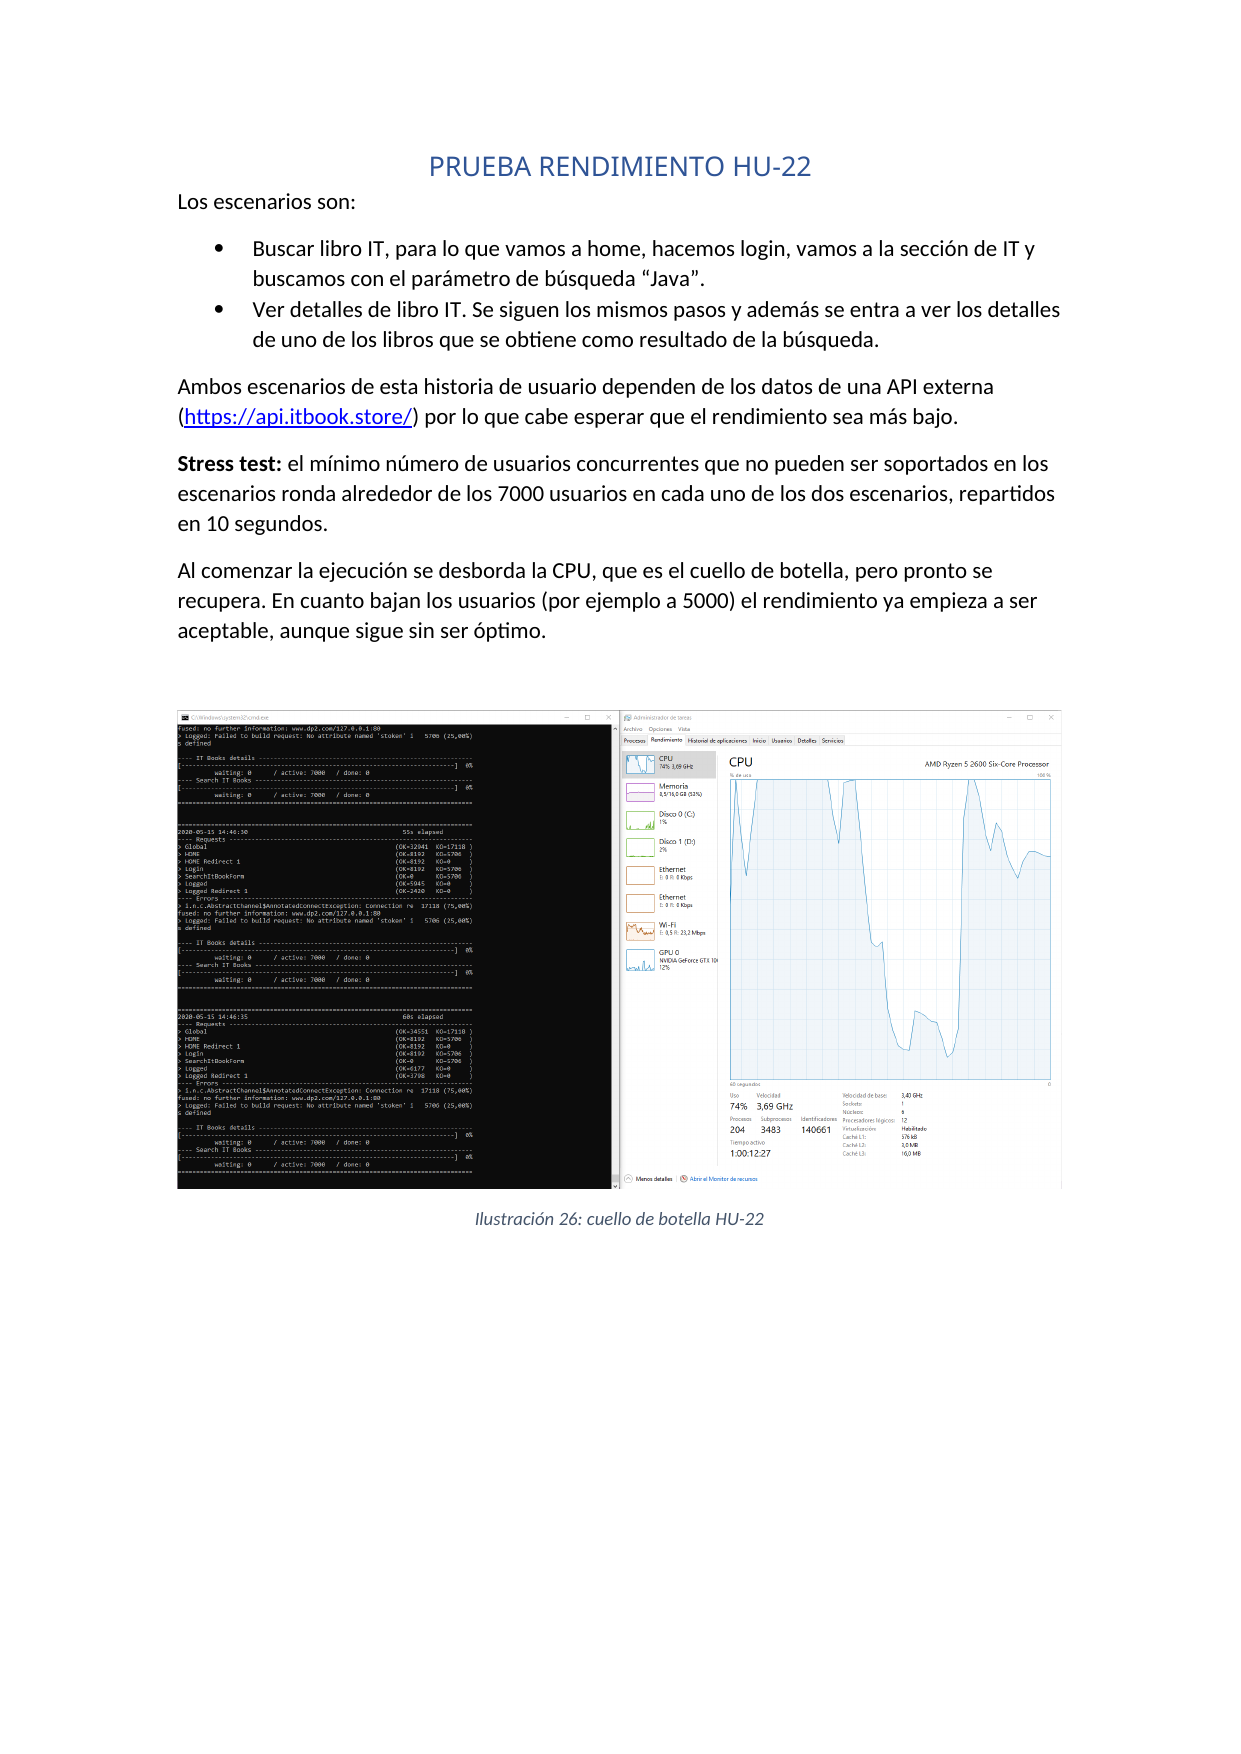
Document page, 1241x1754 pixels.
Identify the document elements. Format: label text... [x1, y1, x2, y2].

subtitle PRUEBA RENDIMIENTO HU-22 [177, 148, 1063, 184]
text Los escenarios son: [177, 187, 1063, 215]
text Ilustración 23: cuello de botella HU-22 [177, 1207, 1063, 1230]
text Al comenzar la ejecución se desborda la CPU, que es el cuello de botella, pero pronto se recupera. En cuanto bajan los usuarios (por ejemplo a 5000) el rendimiento ya empieza a ser aceptable, aunque sigue sin ser óptimo. [177, 556, 1063, 644]
text Stress test: el mínimo número de usuarios concurrentes que no pueden ser soportados en los escenarios ronda alrededor de los 7000 usuarios en cada uno de los dos escenarios, repartidos en 10 segundos. [177, 449, 1063, 537]
picture [177, 710, 1062, 1189]
list Buscar libro IT, para lo que vamos a home, hacemos login, vamos a la sección de IT y buscamos con el parámetro de búsqueda “Java”. [215, 234, 1063, 292]
list Ver detalles de libro IT. Se siguen los mismos pasos y además se entra a ver los detalles de uno de los libros que se obtiene como resultado de la búsqueda. [215, 295, 1063, 353]
text Ambos escenarios de esta historia de usuario dependen de los datos de una API externa (https://api.itbook.store/) por lo que cabe esperar que el rendimiento sea más bajo. [177, 372, 1063, 430]
